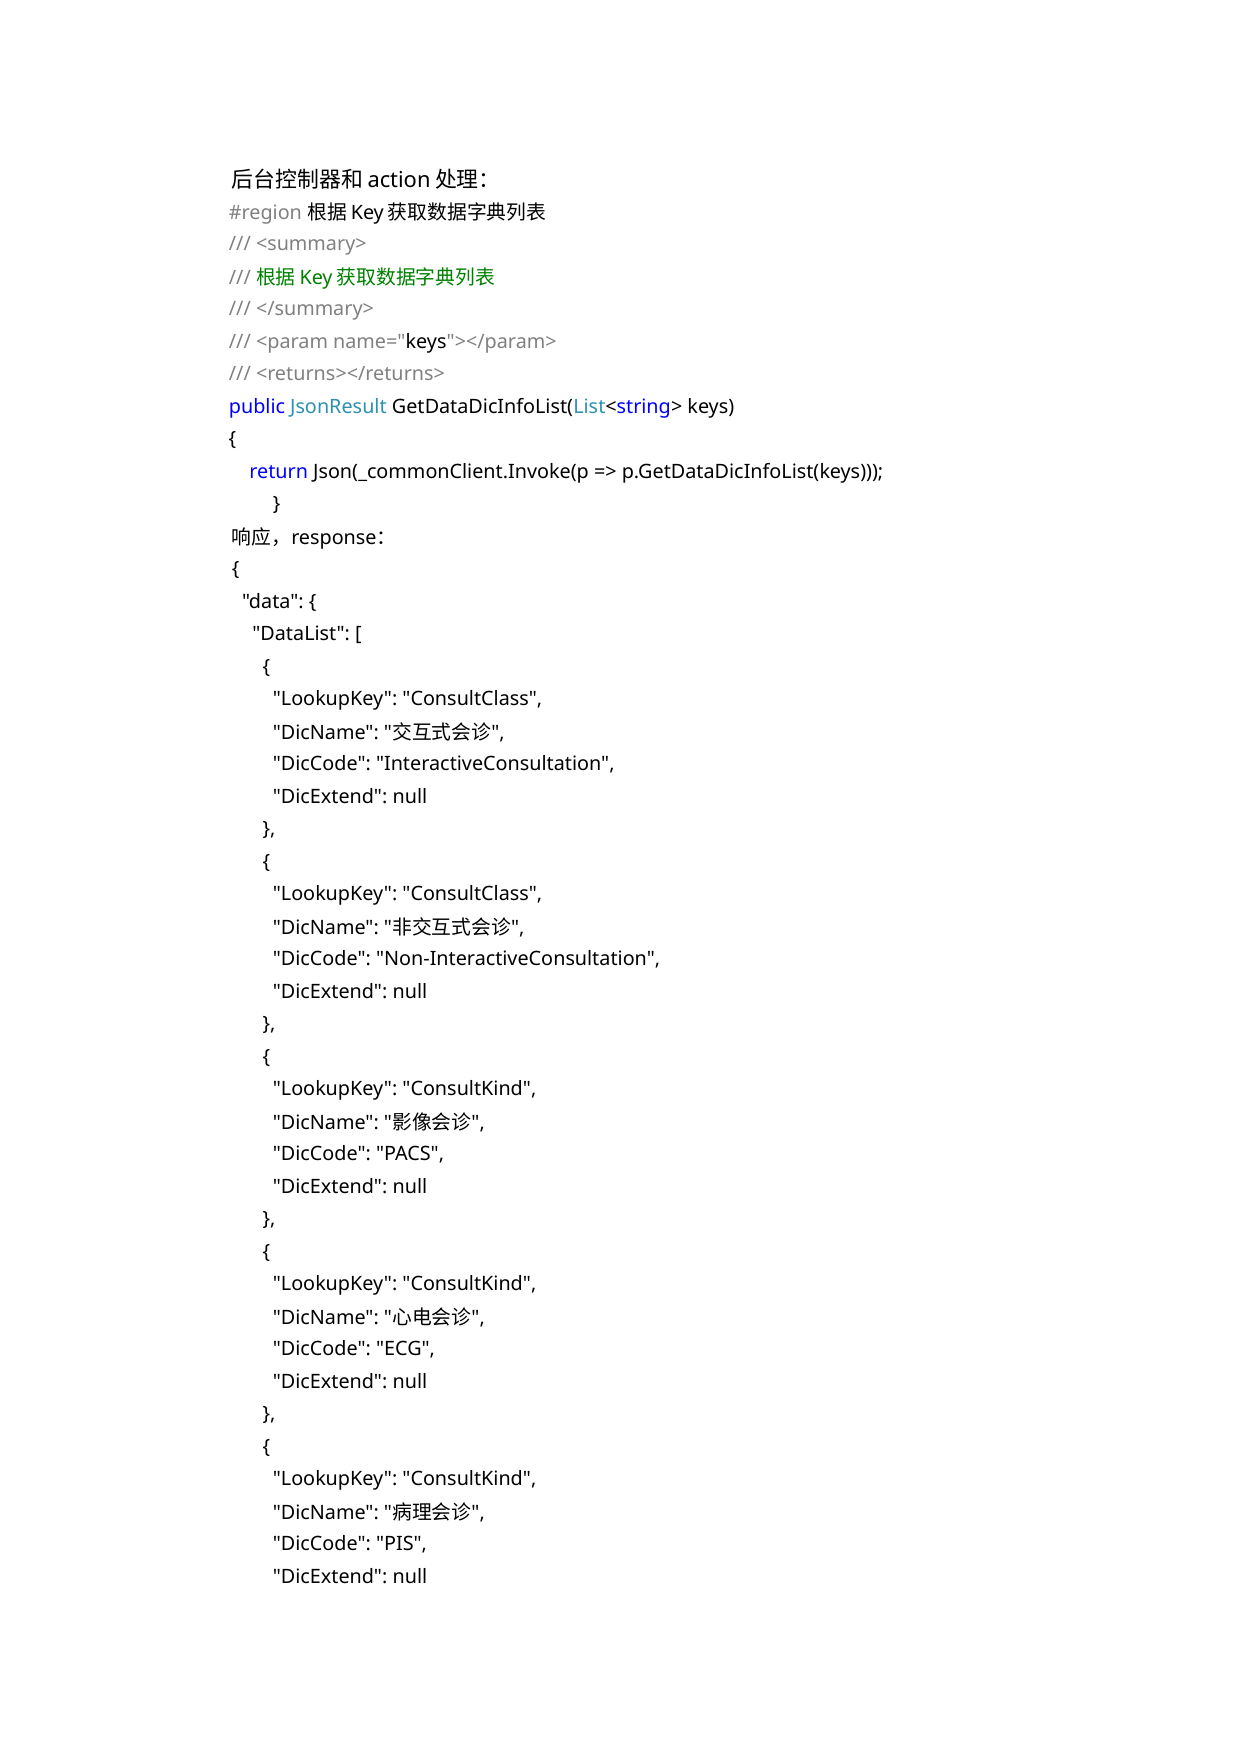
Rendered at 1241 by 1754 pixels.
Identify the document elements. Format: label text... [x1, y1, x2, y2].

text "DicName": "病理会诊", [187, 1494, 1053, 1527]
text "DicExtend": null [187, 779, 1053, 812]
text return Json(_commonClient.Invoke(p => p.GetDataDicInfoList(keys))); [187, 454, 1053, 487]
text /// </summary> [187, 292, 1053, 324]
text "DicCode": "PIS", [187, 1527, 1053, 1559]
text "DicExtend": null [187, 1559, 1053, 1592]
text "LookupKey": "ConsultClass", [187, 682, 1053, 714]
text "DicName": "心电会诊", [187, 1299, 1053, 1332]
text "DicExtend": null [187, 1364, 1053, 1397]
text "DicName": "交互式会诊", [187, 714, 1053, 747]
text public JsonResult GetDataDicInfoList(List<string> keys) [187, 389, 1053, 422]
text }, [187, 1202, 1053, 1234]
text }, [187, 1007, 1053, 1039]
text } [187, 487, 1053, 519]
text { [187, 1429, 1053, 1462]
text "LookupKey": "ConsultClass", [187, 877, 1053, 909]
text { [187, 649, 1053, 682]
text /// <param name="keys"></param> [187, 324, 1053, 357]
text "LookupKey": "ConsultKind", [187, 1072, 1053, 1104]
text "DicCode": "ECG", [187, 1332, 1053, 1364]
text "DicName": "影像会诊", [187, 1104, 1053, 1137]
text "LookupKey": "ConsultKind", [187, 1462, 1053, 1494]
text "DicCode": "Non-InteractiveConsultation", [187, 942, 1053, 974]
text "DataList": [ [187, 617, 1053, 649]
text /// <returns></returns> [187, 357, 1053, 389]
text { [187, 844, 1053, 877]
text /// <summary> [187, 227, 1053, 259]
text { [187, 422, 1053, 454]
text }, [187, 1397, 1053, 1429]
text "DicExtend": null [187, 1169, 1053, 1202]
text "LookupKey": "ConsultKind", [187, 1267, 1053, 1299]
text "DicCode": "InteractiveConsultation", [187, 747, 1053, 779]
text "DicExtend": null [187, 974, 1053, 1007]
text #region 根据Key获取数据字典列表 [187, 194, 1053, 227]
text }, [187, 812, 1053, 844]
text { [187, 1039, 1053, 1072]
text /// 根据Key获取数据字典列表 [187, 259, 1053, 292]
text "data": { [187, 584, 1053, 617]
text { [187, 552, 1053, 584]
text "DicCode": "PACS", [187, 1137, 1053, 1169]
text { [187, 1234, 1053, 1267]
text "DicName": "非交互式会诊", [187, 909, 1053, 942]
text 响应，response： [187, 519, 1053, 552]
text 后台控制器和action处理： [187, 162, 1053, 194]
